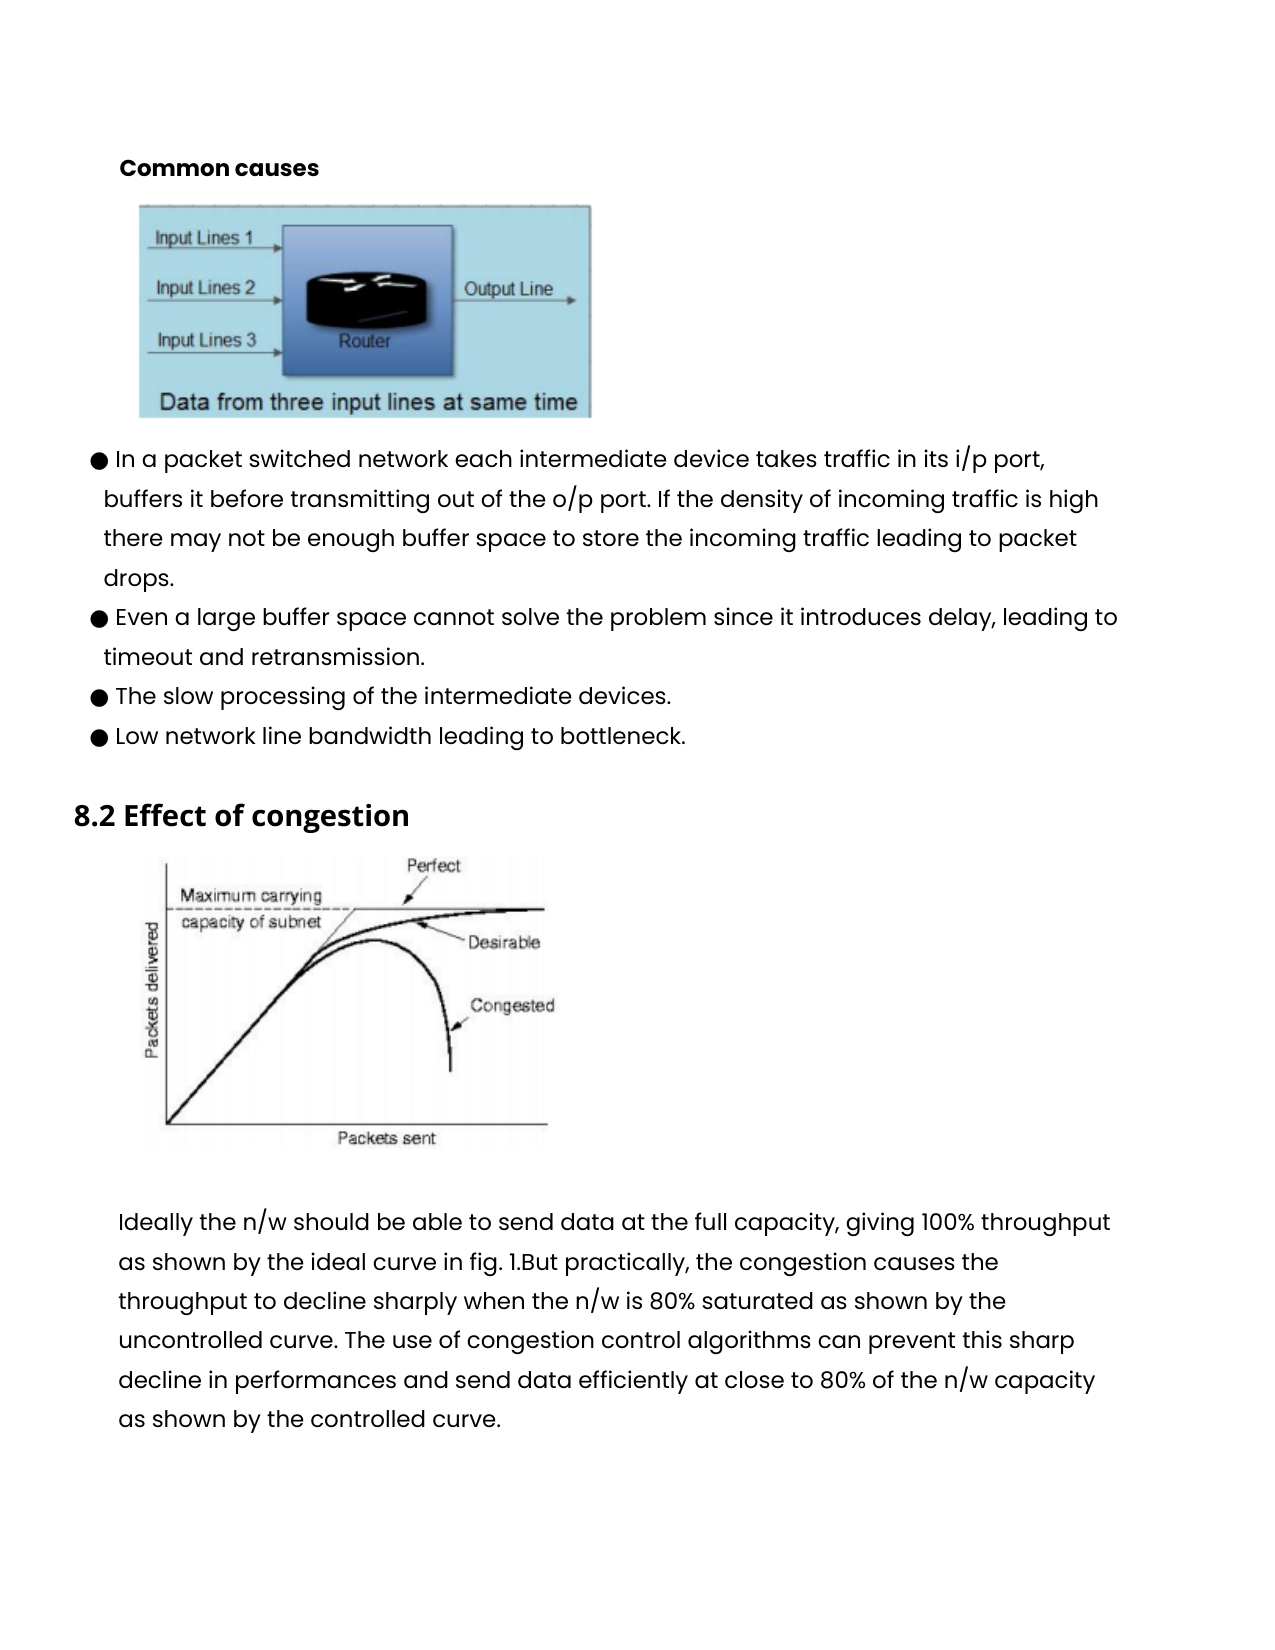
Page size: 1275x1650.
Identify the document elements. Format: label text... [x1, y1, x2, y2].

text ● Low network line bandwidth leading to bottleneck. [89, 718, 1125, 752]
text ● The slow processing of the intermediate devices. [89, 678, 1125, 713]
text Common causes [44, 150, 1125, 184]
text ● Even a large buffer space cannot solve the problem since it introduces delay, leading to timeout and retransmission. [89, 599, 1125, 673]
picture [119, 847, 606, 1160]
text ● In a packet switched network each intermediate device takes traffic in its i/p port, buffers it before transmitting out of the o/p port. If the density of incoming traffic is high there may not be enough buffer space to store the incoming traffic leading to packet drops. [89, 441, 1125, 594]
subtitle 8.2 Effect of congestion [74, 795, 1125, 834]
text Ideally the n/w should be able to send data at the full capacity, giving 100% throughput as shown by the ideal curve in fig. 1.But practically, the congestion causes the throughput to decline sharply when the n/w is 80% saturated as shown by the uncontrolled curve. The use of congestion control algorithms can prevent this sharp decline in performances and send data efficiently at close to 80% of the n/w capacity as shown by the controlled curve. [118, 1204, 1125, 1436]
picture [119, 189, 613, 437]
